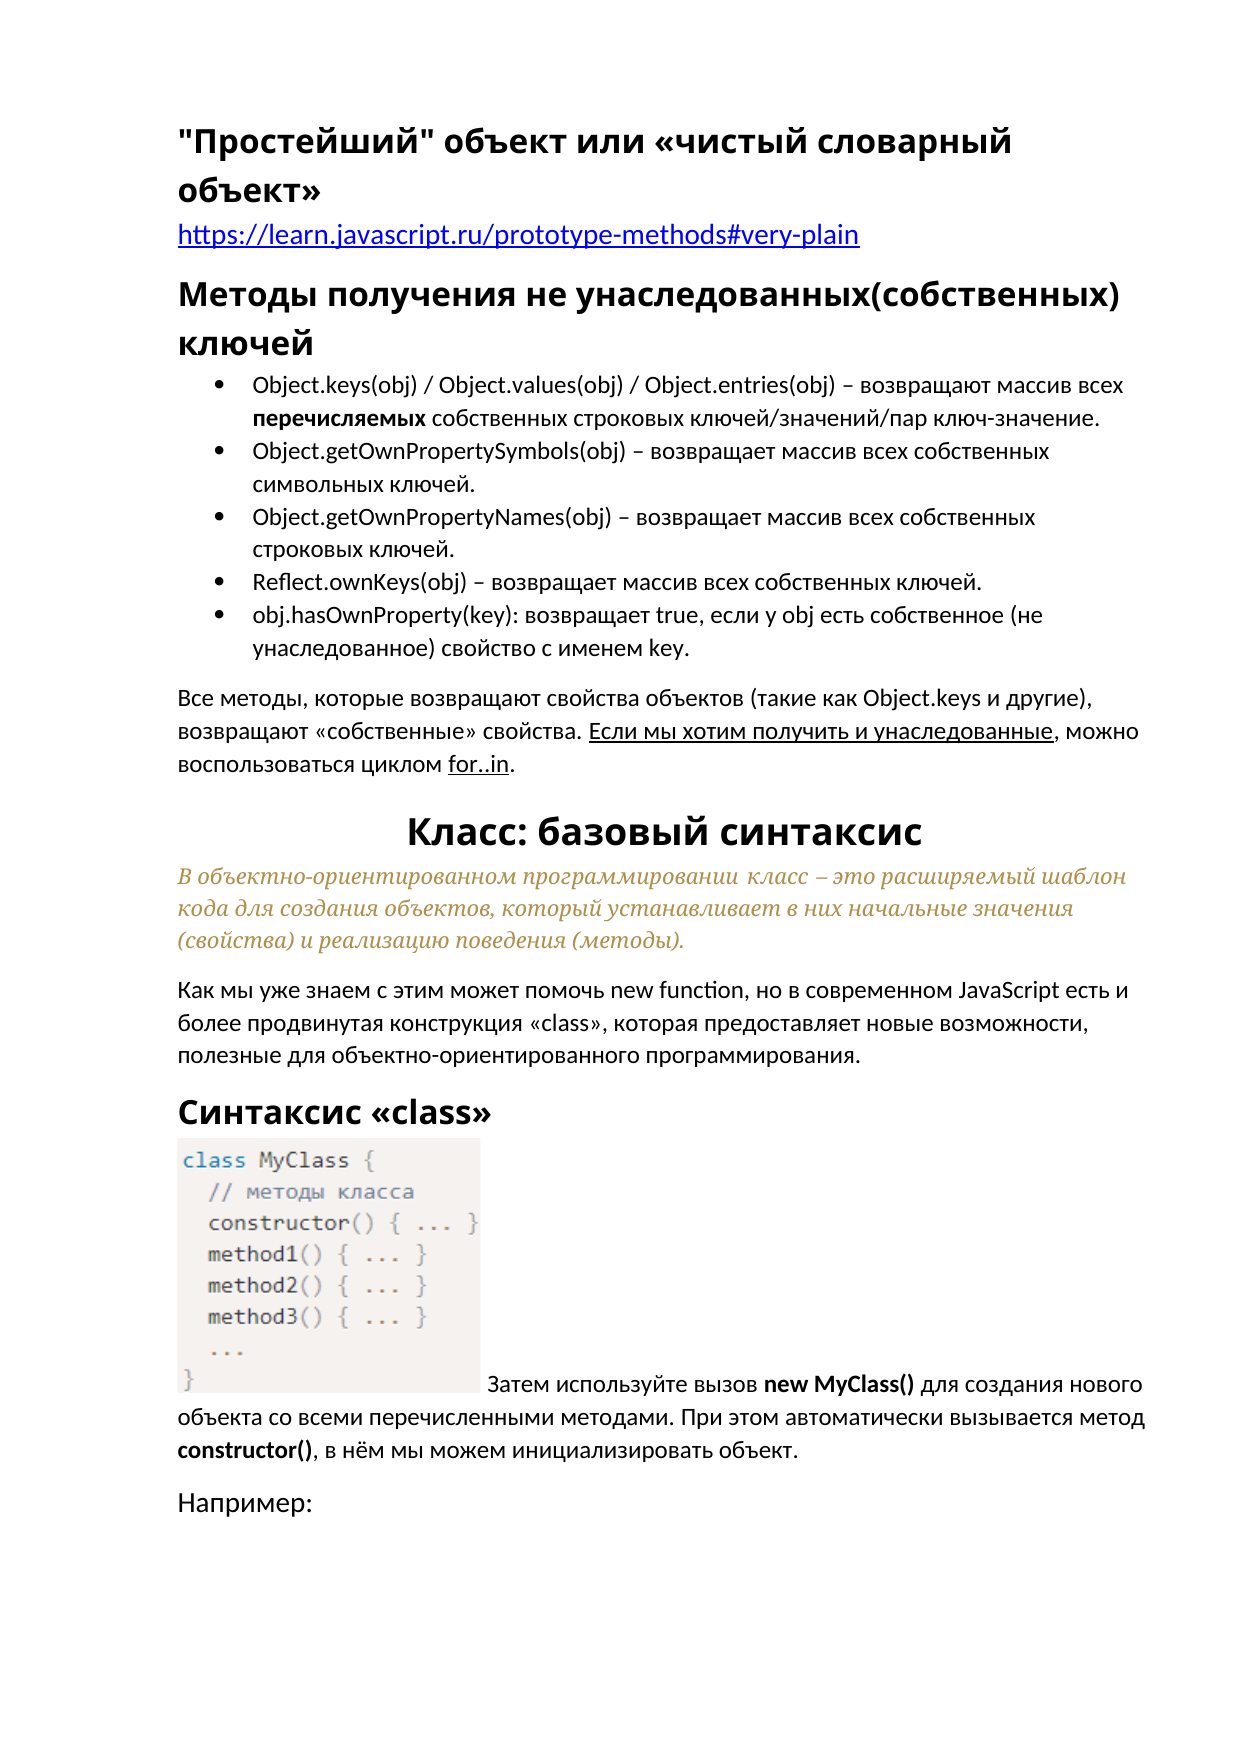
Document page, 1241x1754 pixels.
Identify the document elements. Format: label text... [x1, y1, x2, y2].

subtitle Синтаксис «class» [177, 1089, 1152, 1134]
list Object.getOwnPropertyNames(obj) – возвращает массив всех собственных строковых ключей. [215, 501, 1152, 564]
subtitle Класс: базовый синтаксис [177, 806, 1152, 857]
subtitle Методы получения не унаследованных(собственных) ключей [177, 271, 1152, 366]
text https://learn.javascript.ru/prototype-methods#very-plain [177, 216, 1152, 252]
list obj.hasOwnProperty(key): возвращает true, если у obj есть собственное (не унаследованное) свойство с именем key. [215, 599, 1152, 663]
subtitle "Простейший" объект или «чистый словарный объект» [177, 118, 1152, 212]
list Object.keys(obj) / Object.values(obj) / Object.entries(obj) – возвращают массив всех перечисляемых собственных строковых ключей/значений/пар ключ-значение. [215, 369, 1152, 432]
list Reflect.ownKeys(obj) – возвращает массив всех собственных ключей. [215, 567, 1152, 597]
list Object.getOwnPropertySymbols(obj) – возвращает массив всех собственных символьных ключей. [215, 435, 1152, 498]
text Затем используйте вызов new MyClass() для создания нового объекта со всеми перечисленными методами. При этом автоматически вызывается метод constructor(), в нём мы можем инициализировать объект. [177, 1138, 1152, 1465]
text В объектно-ориентированном программировании класс – это расширяемый шаблон кода для создания объектов, который устанавливает в них начальные значения (свойства) и реализацию поведения (методы). [177, 861, 1152, 955]
text Все методы, которые возвращают свойства объектов (такие как Object.keys и другие), возвращают «собственные» свойства. Если мы хотим получить и унаследованные, можно воспользоваться циклом for..in. [177, 682, 1152, 778]
text Например: [177, 1484, 1152, 1519]
text Как мы уже знаем с этим может помочь new function, но в современном JavaScript есть и более продвинутая конструкция «class», которая предоставляет новые возможности, полезные для объектно-ориентированного программирования. [177, 974, 1152, 1070]
picture [177, 1138, 481, 1393]
